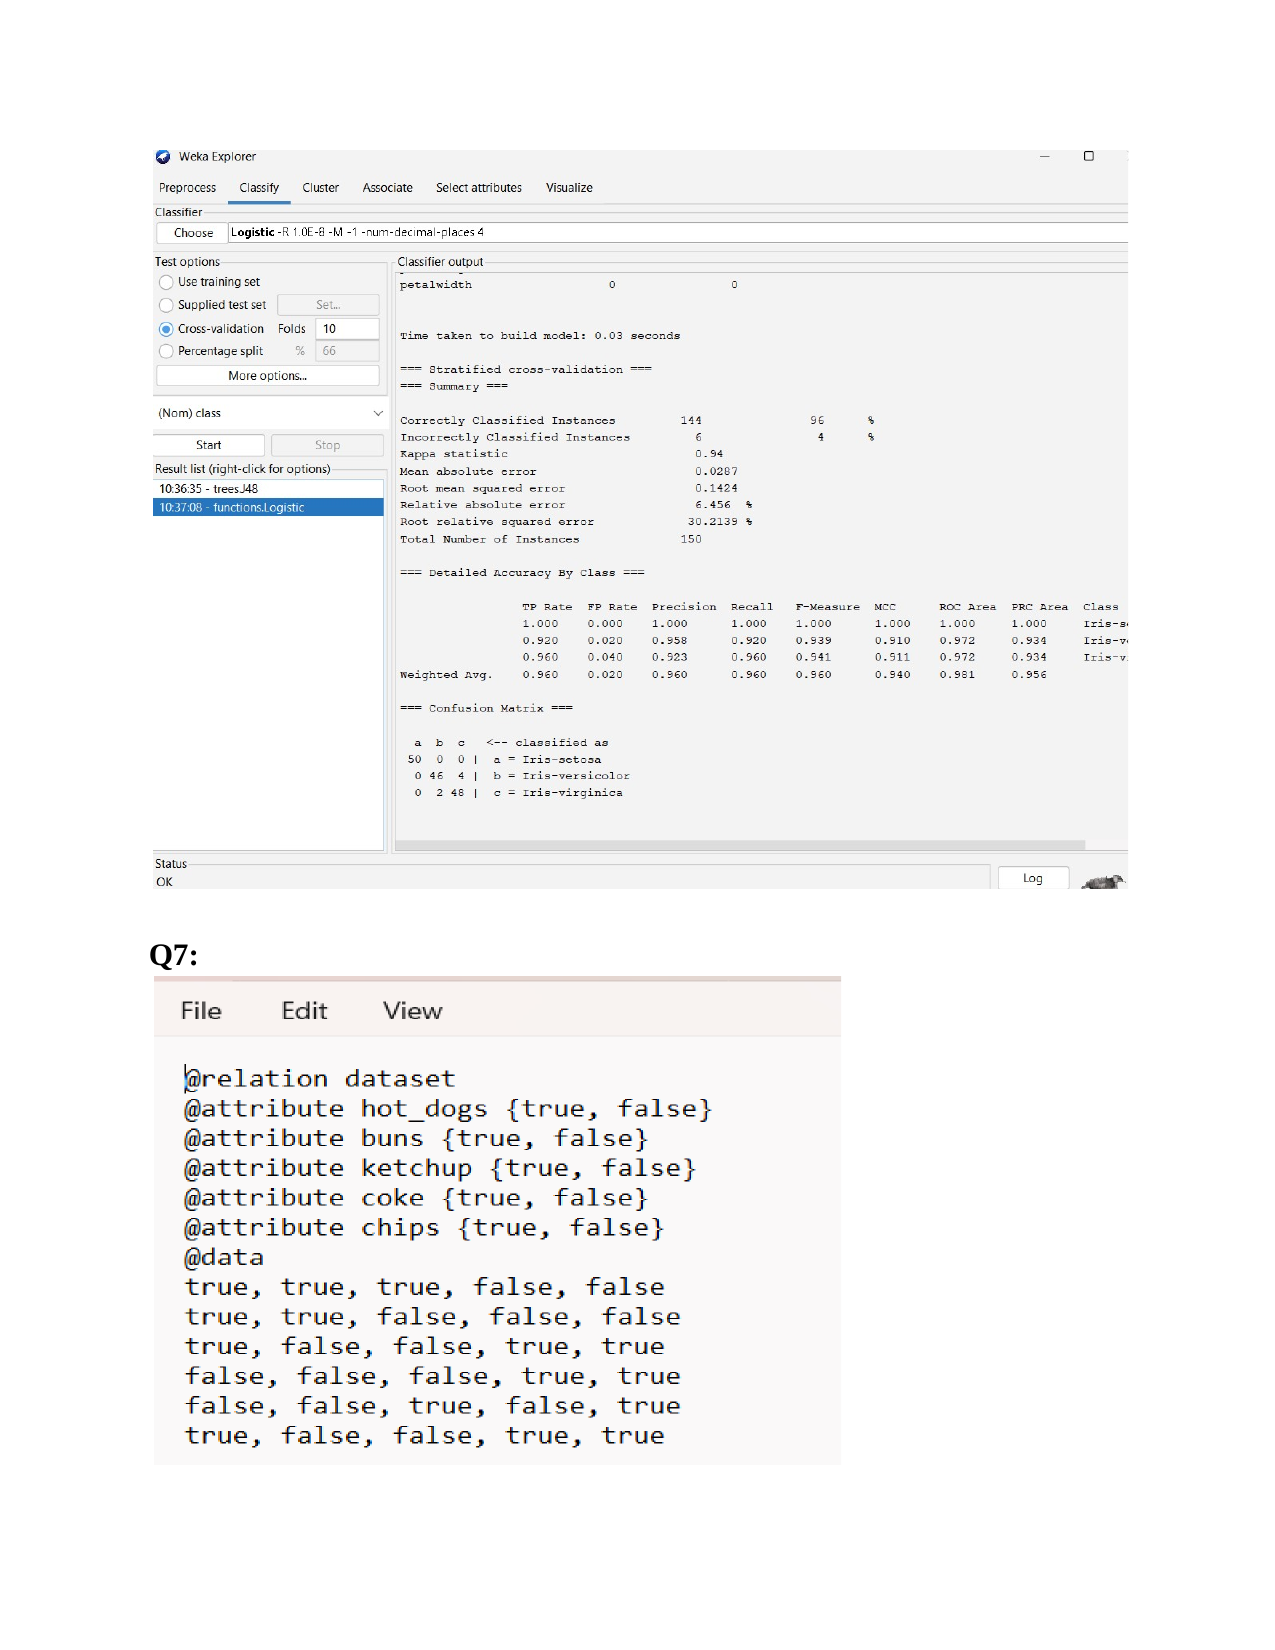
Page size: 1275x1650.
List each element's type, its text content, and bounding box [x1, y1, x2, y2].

picture [153, 975, 842, 1465]
text Q7: [148, 936, 1125, 972]
picture [153, 150, 1129, 889]
